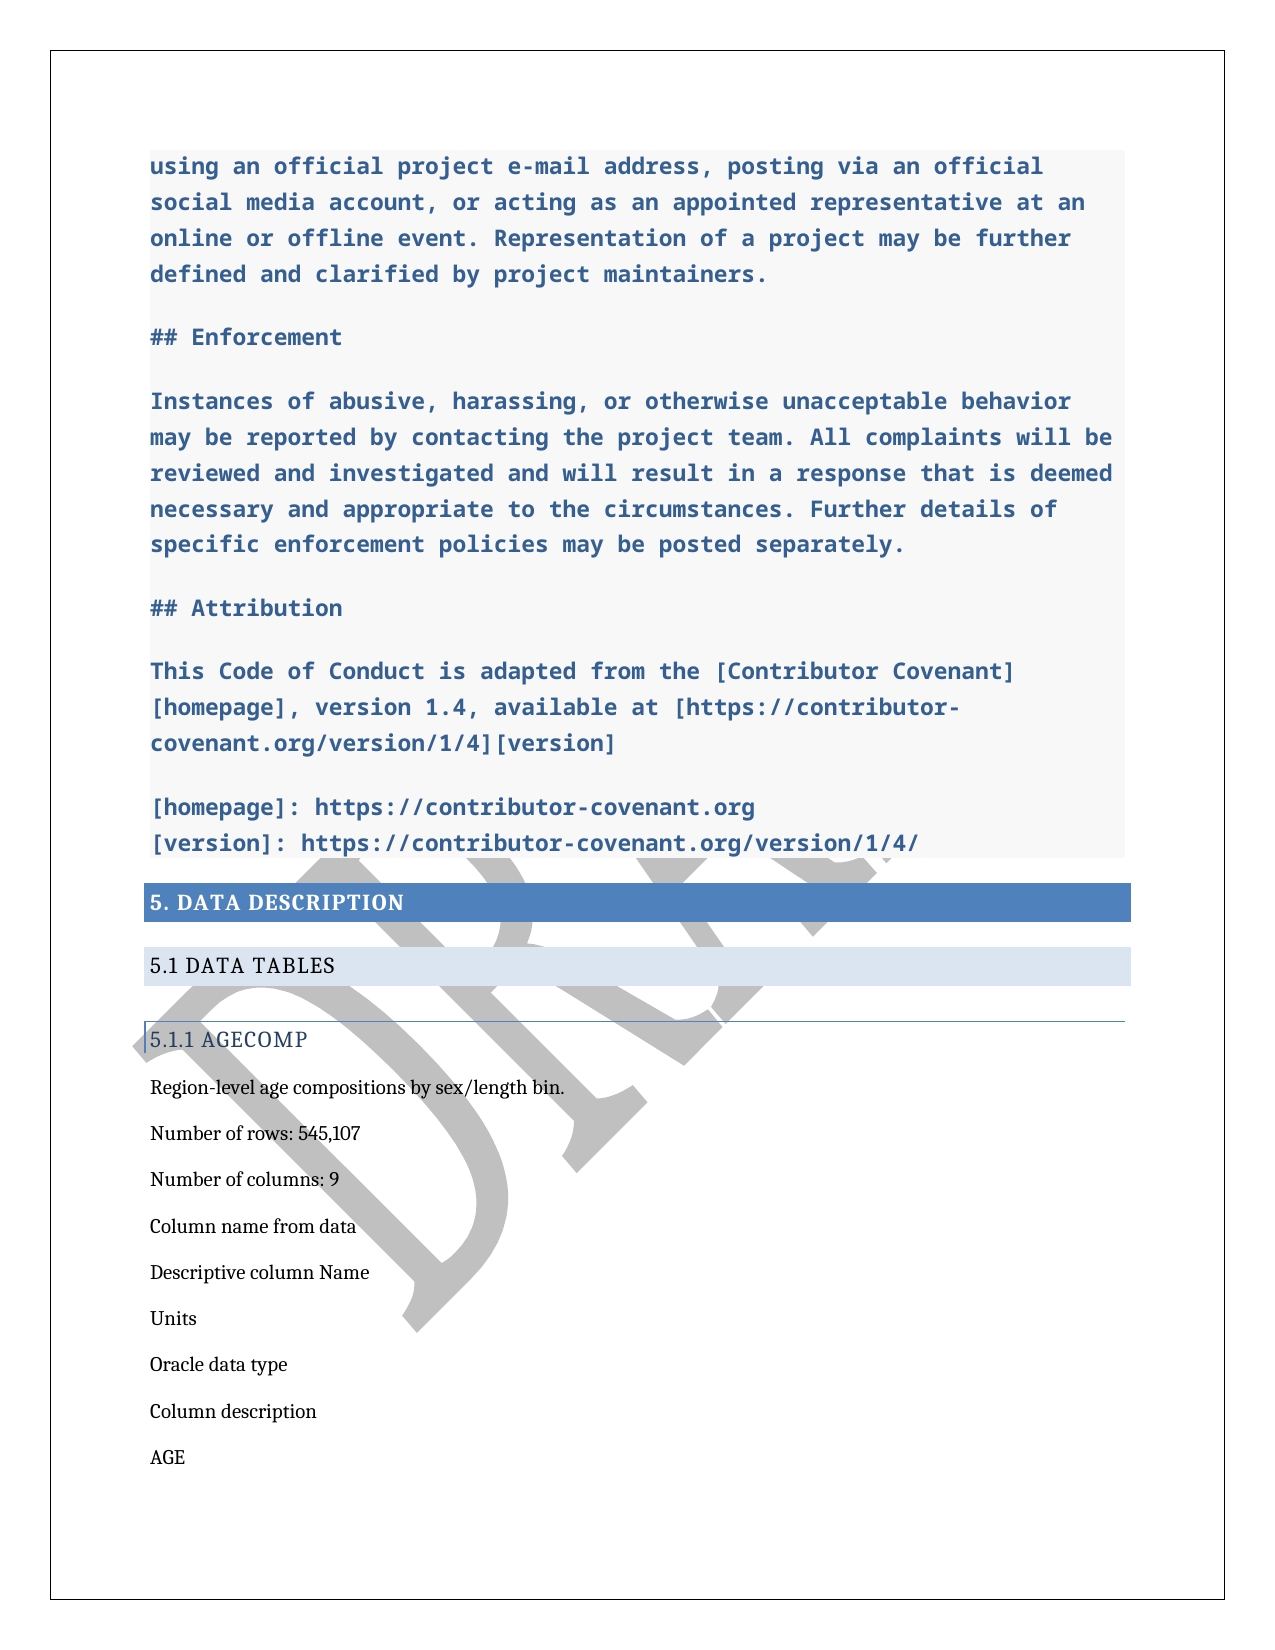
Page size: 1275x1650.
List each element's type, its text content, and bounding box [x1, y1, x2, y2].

subtitle 5.1.1 AGECOMP [146, 1022, 1125, 1053]
text Units [150, 1307, 1125, 1331]
text Column description [150, 1399, 1125, 1423]
text Region-level age compositions by sex/length bin. [150, 1076, 1125, 1099]
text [150, 150, 1125, 858]
subtitle 5. Data description [150, 890, 1125, 916]
subtitle 5.1 Data tables [150, 953, 1125, 979]
text Oracle data type [150, 1353, 1125, 1377]
text Number of rows: 545,107 [150, 1122, 1125, 1146]
text Descriptive column Name [150, 1261, 1125, 1284]
text Number of columns: 9 [150, 1168, 1125, 1192]
text AGE [150, 1446, 1125, 1469]
text Column name from data [150, 1214, 1125, 1238]
